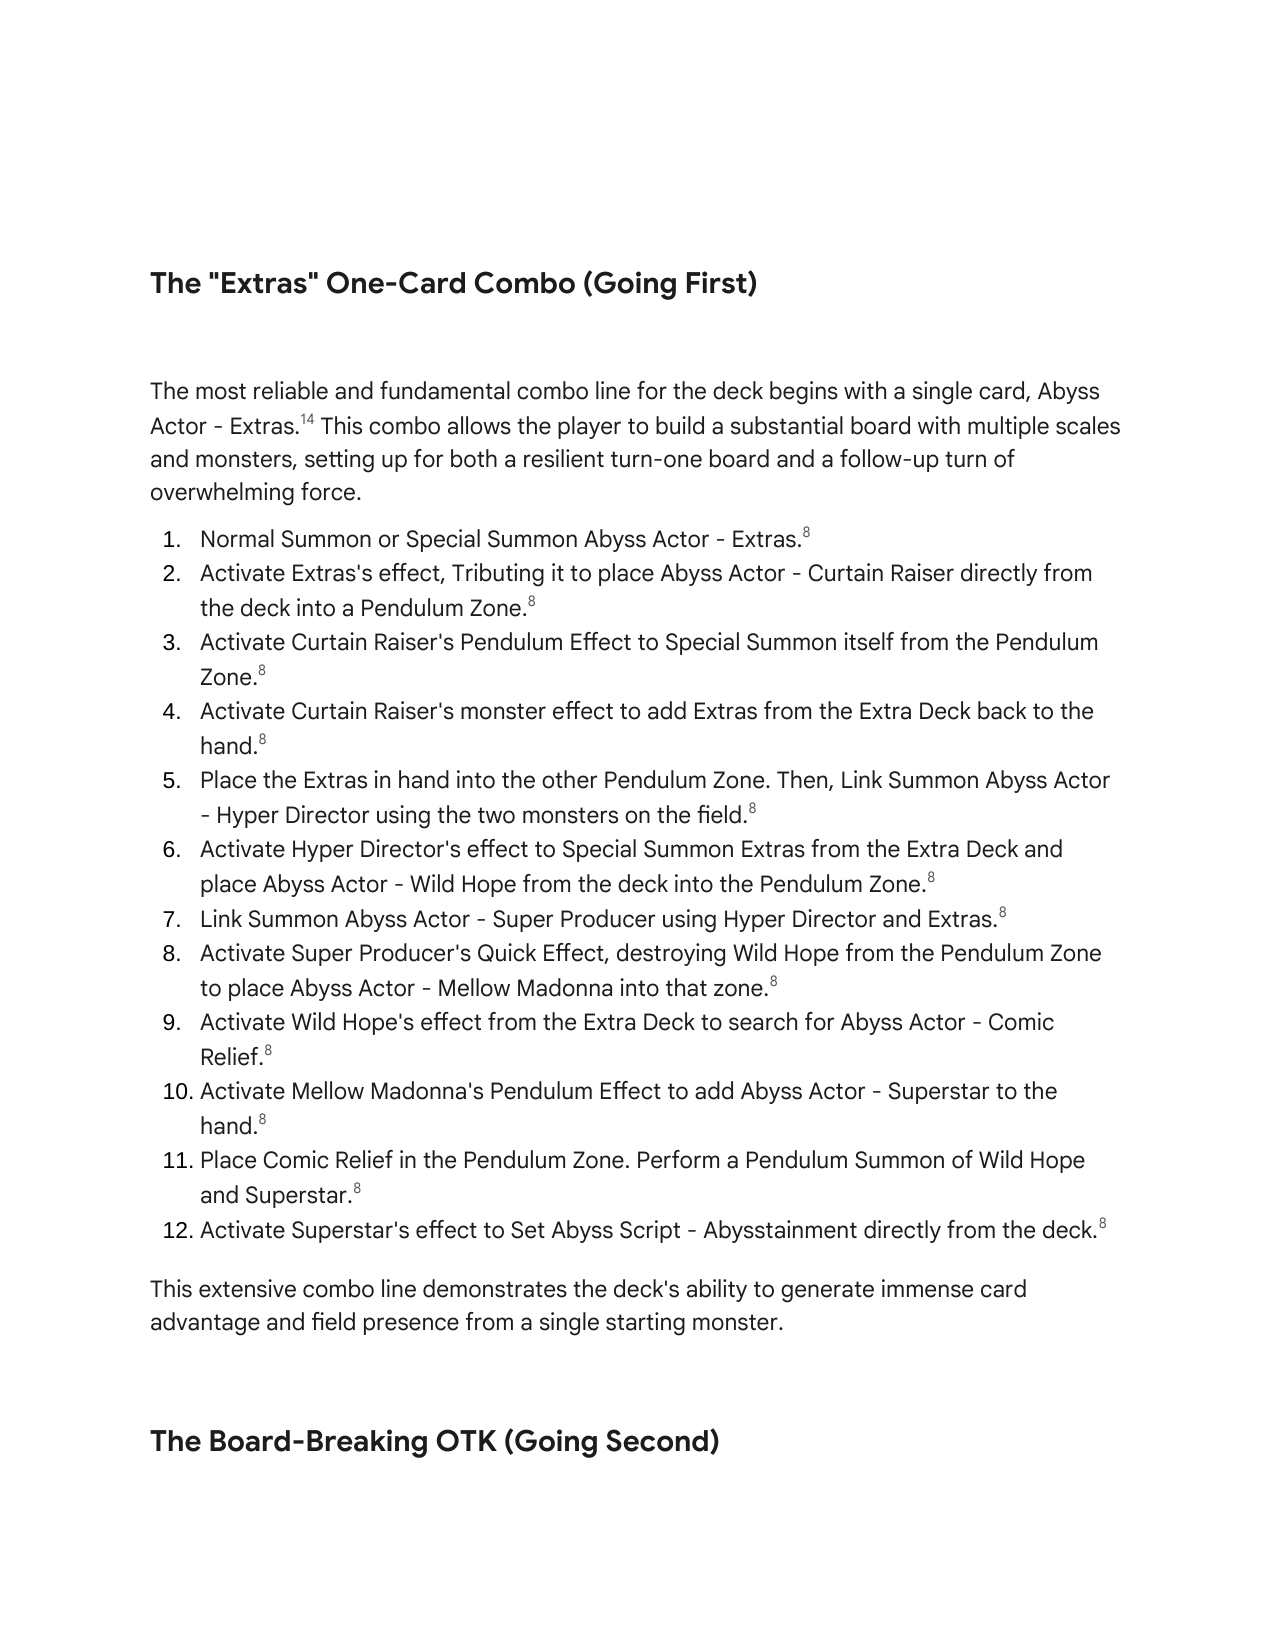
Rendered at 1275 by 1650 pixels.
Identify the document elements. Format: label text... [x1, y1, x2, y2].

list Normal Summon or Special Summon Abyss Actor - Extras.8 [162, 524, 1125, 555]
list Activate Wild Hope's effect from the Extra Deck to search for Abyss Actor - Comic Relief.8 [162, 1008, 1125, 1073]
list Activate Hyper Director's effect to Special Summon Extras from the Extra Deck and place Abyss Actor - Wild Hope from the deck into the Pendulum Zone.8 [162, 835, 1125, 899]
list Link Summon Abyss Actor - Super Producer using Hyper Director and Extras.8 [162, 904, 1125, 935]
list Activate Extras's effect, Tributing it to place Abyss Actor - Curtain Raiser directly from the deck into a Pendulum Zone.8 [162, 559, 1125, 624]
list Activate Curtain Raiser's monster effect to add Extras from the Extra Deck back to the hand.8 [162, 697, 1125, 762]
list Place the Extras in hand into the other Pendulum Zone. Then, Link Summon Abyss Actor - Hyper Director using the two monsters on the field.8 [162, 766, 1125, 830]
subtitle The Board-Breaking OTK (Going Second) [150, 1424, 1125, 1460]
list Activate Superstar's effect to Set Abyss Script - Abysstainment directly from the deck.8 [162, 1215, 1125, 1246]
text This extensive combo line demonstrates the deck's ability to generate immense card advantage and field presence from a single starting monster. [150, 1276, 1125, 1337]
list Place Comic Relief in the Pendulum Zone. Perform a Pendulum Summon of Wild Hope and Superstar.8 [162, 1146, 1125, 1210]
list Activate Mellow Madonna's Pendulum Effect to add Abyss Actor - Superstar to the hand.8 [162, 1077, 1125, 1142]
list Activate Curtain Raiser's Pendulum Effect to Special Summon itself from the Pendulum Zone.8 [162, 628, 1125, 693]
text The most reliable and fundamental combo line for the deck begins with a single card, Abyss Actor - Extras.14 This combo allows the player to build a substantial board with multiple scales and monsters, setting up for both a resilient turn-one board and a follow-up turn of overwhelming force. [150, 377, 1125, 507]
list Activate Super Producer's Quick Effect, destroying Wild Hope from the Pendulum Zone to place Abyss Actor - Mellow Madonna into that zone.8 [162, 939, 1125, 1004]
subtitle The "Extras" One-Card Combo (Going First) [150, 265, 1125, 302]
